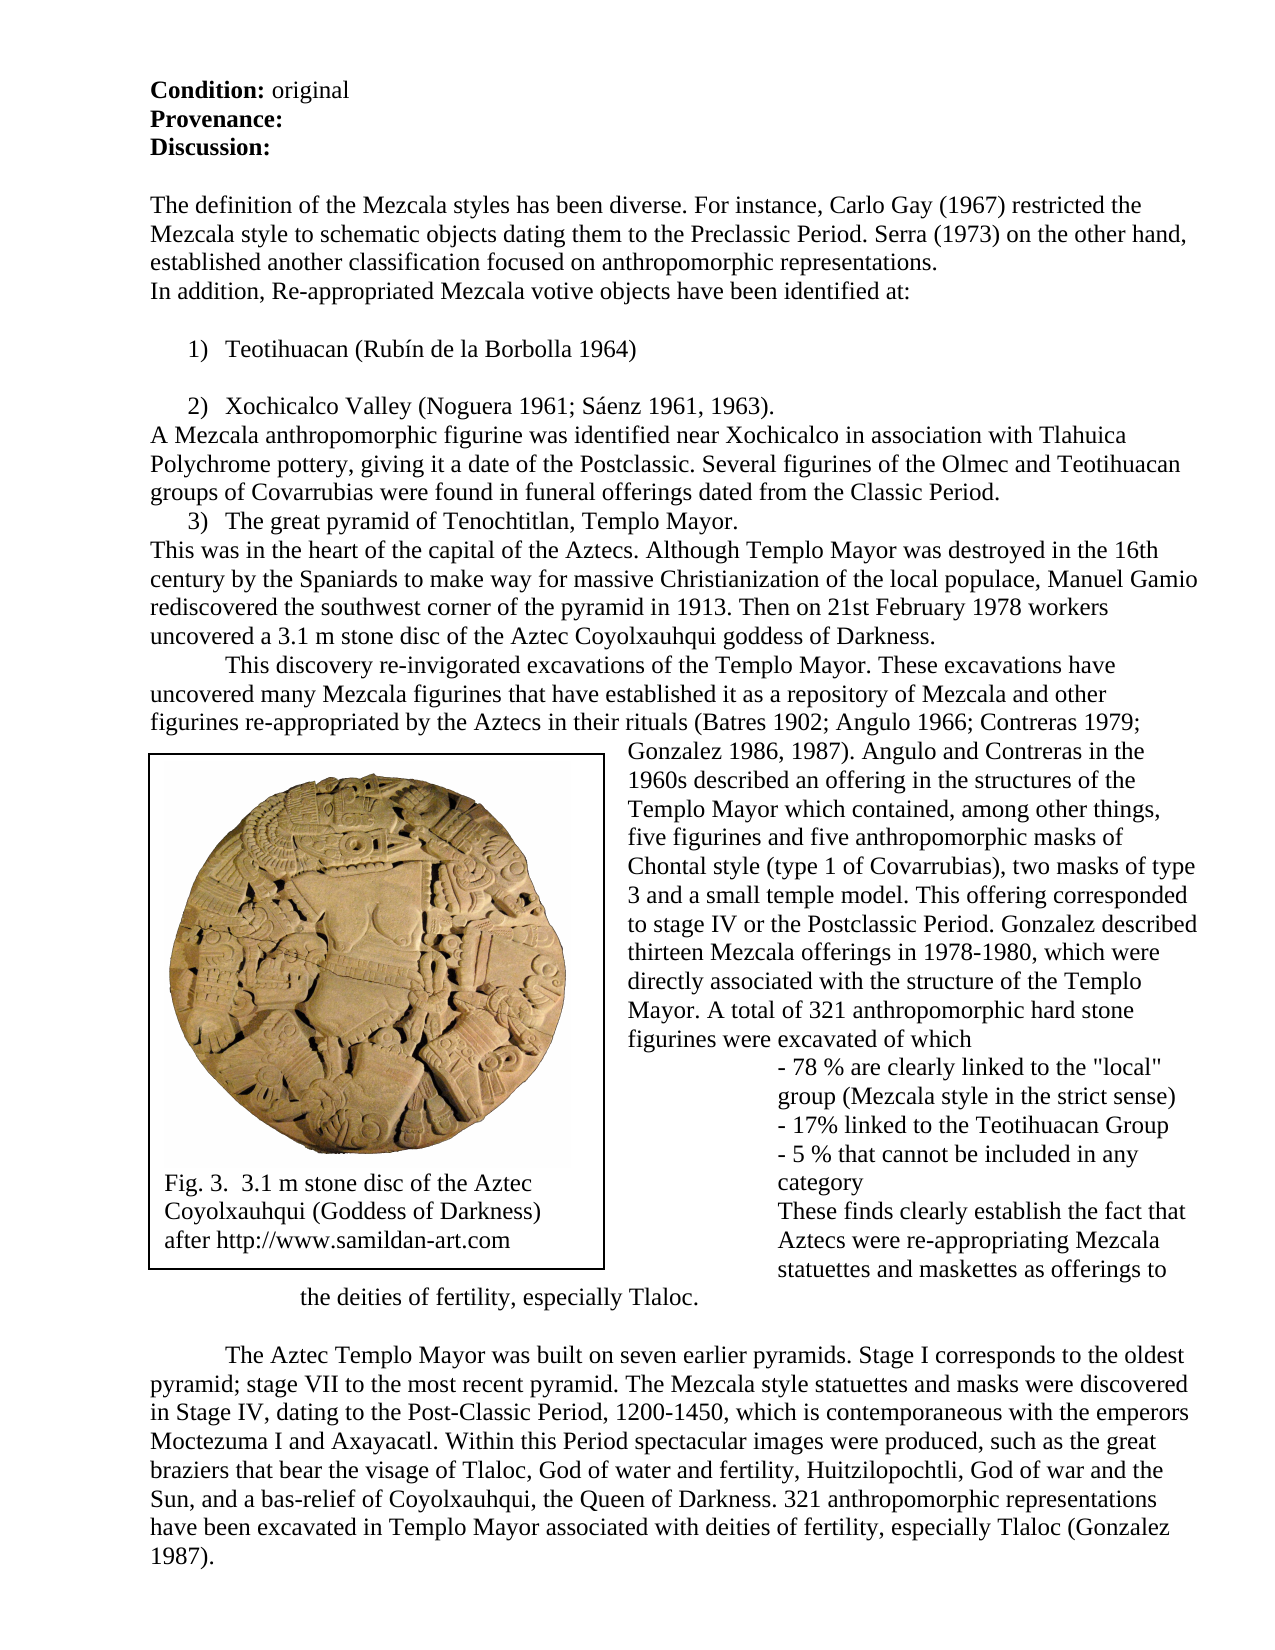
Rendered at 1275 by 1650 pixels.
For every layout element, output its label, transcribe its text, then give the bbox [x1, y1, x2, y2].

text In addition, Re-appropriated Mezcala votive objects have been identified at: [150, 276, 1200, 305]
text - 5 % that cannot be included in any category [605, 1139, 1200, 1196]
text This was in the heart of the capital of the Aztecs. Although Templo Mayor was destroyed in the 16th century by the Spaniards to make way for massive Christianization of the local populace, Manuel Gamio rediscovered the southwest corner of the pyramid in 1913. Then on 21st February 1978 workers uncovered a 3.1 m stone disc of the Aztec Coyolxauhqui goddess of Darkness. [150, 535, 1200, 650]
list The great pyramid of Tenochtitlan, Templo Mayor. [187, 506, 1200, 535]
text A Mezcala anthropomorphic figurine was identified near Xochicalco in association with Tlahuica Polychrome pottery, giving it a date of the Postclassic. Several figurines of the Olmec and Teotihuacan groups of Covarrubias were found in funeral offerings dated from the Classic Period. [150, 420, 1200, 506]
list Teotihuacan (Rubín de la Borbolla 1964) [187, 334, 1200, 362]
picture [164, 761, 571, 1168]
text Provenance: [150, 104, 1200, 132]
text These finds clearly establish the fact that Aztecs were re-appropriating Mezcala statuettes and maskettes as offerings to the deities of fertility, especially Tlaloc. [300, 1196, 1200, 1311]
text The definition of the Mezcala styles has been diverse. For instance, Carlo Gay (1967) restricted the Mezcala style to schematic objects dating them to the Preclassic Period. Serra (1973) on the other hand, established another classification focused on anthropomorphic representations. [150, 190, 1200, 276]
text The Aztec Templo Mayor was built on seven earlier pyramids. Stage I corresponds to the oldest pyramid; stage VII to the most recent pyramid. The Mezcala style statuettes and masks were discovered in Stage IV, dating to the Post-Classic Period, 1200-1450, which is contemporaneous with the emperors Moctezuma I and Axayacatl. Within this Period spectacular images were produced, such as the great braziers that bear the visage of Tlaloc, God of water and fertility, Huitzilopochtli, God of war and the Sun, and a bas-relief of Coyolxauhqui, the Queen of Darkness. 321 anthropomorphic representations have been excavated in Templo Mayor associated with deities of fertility, especially Tlaloc (Gonzalez 1987). [150, 1340, 1200, 1570]
text Condition: original [150, 75, 1200, 104]
text - 78 % are clearly linked to the "local" group (Mezcala style in the strict sense) [605, 1052, 1200, 1110]
text This discovery re-invigorated excavations of the Templo Mayor. These excavations have uncovered many Mezcala figurines that have established it as a repository of Mezcala and other figurines re-appropriated by the Aztecs in their rituals (Batres 1902; Angulo 1966; Contreras 1979; Gonzalez 1986, 1987). Angulo and Contreras in the 1960s described an offering in the structures of the Templo Mayor which contained, among other things, five figurines and five anthropomorphic masks of Chontal style (type 1 of Covarrubias), two masks of type 3 and a small temple model. This offering corresponded to stage IV or the Postclassic Period. Gonzalez described thirteen Mezcala offerings in 1978-1980, which were directly associated with the structure of the Templo Mayor. A total of 321 anthropomorphic hard stone figurines were excavated of which [150, 650, 1200, 1052]
text - 17% linked to the Teotihuacan Group [605, 1110, 1200, 1139]
list Xochicalco Valley (Noguera 1961; Sáenz 1961, 1963). [187, 391, 1200, 420]
text Discussion: [150, 132, 1200, 161]
